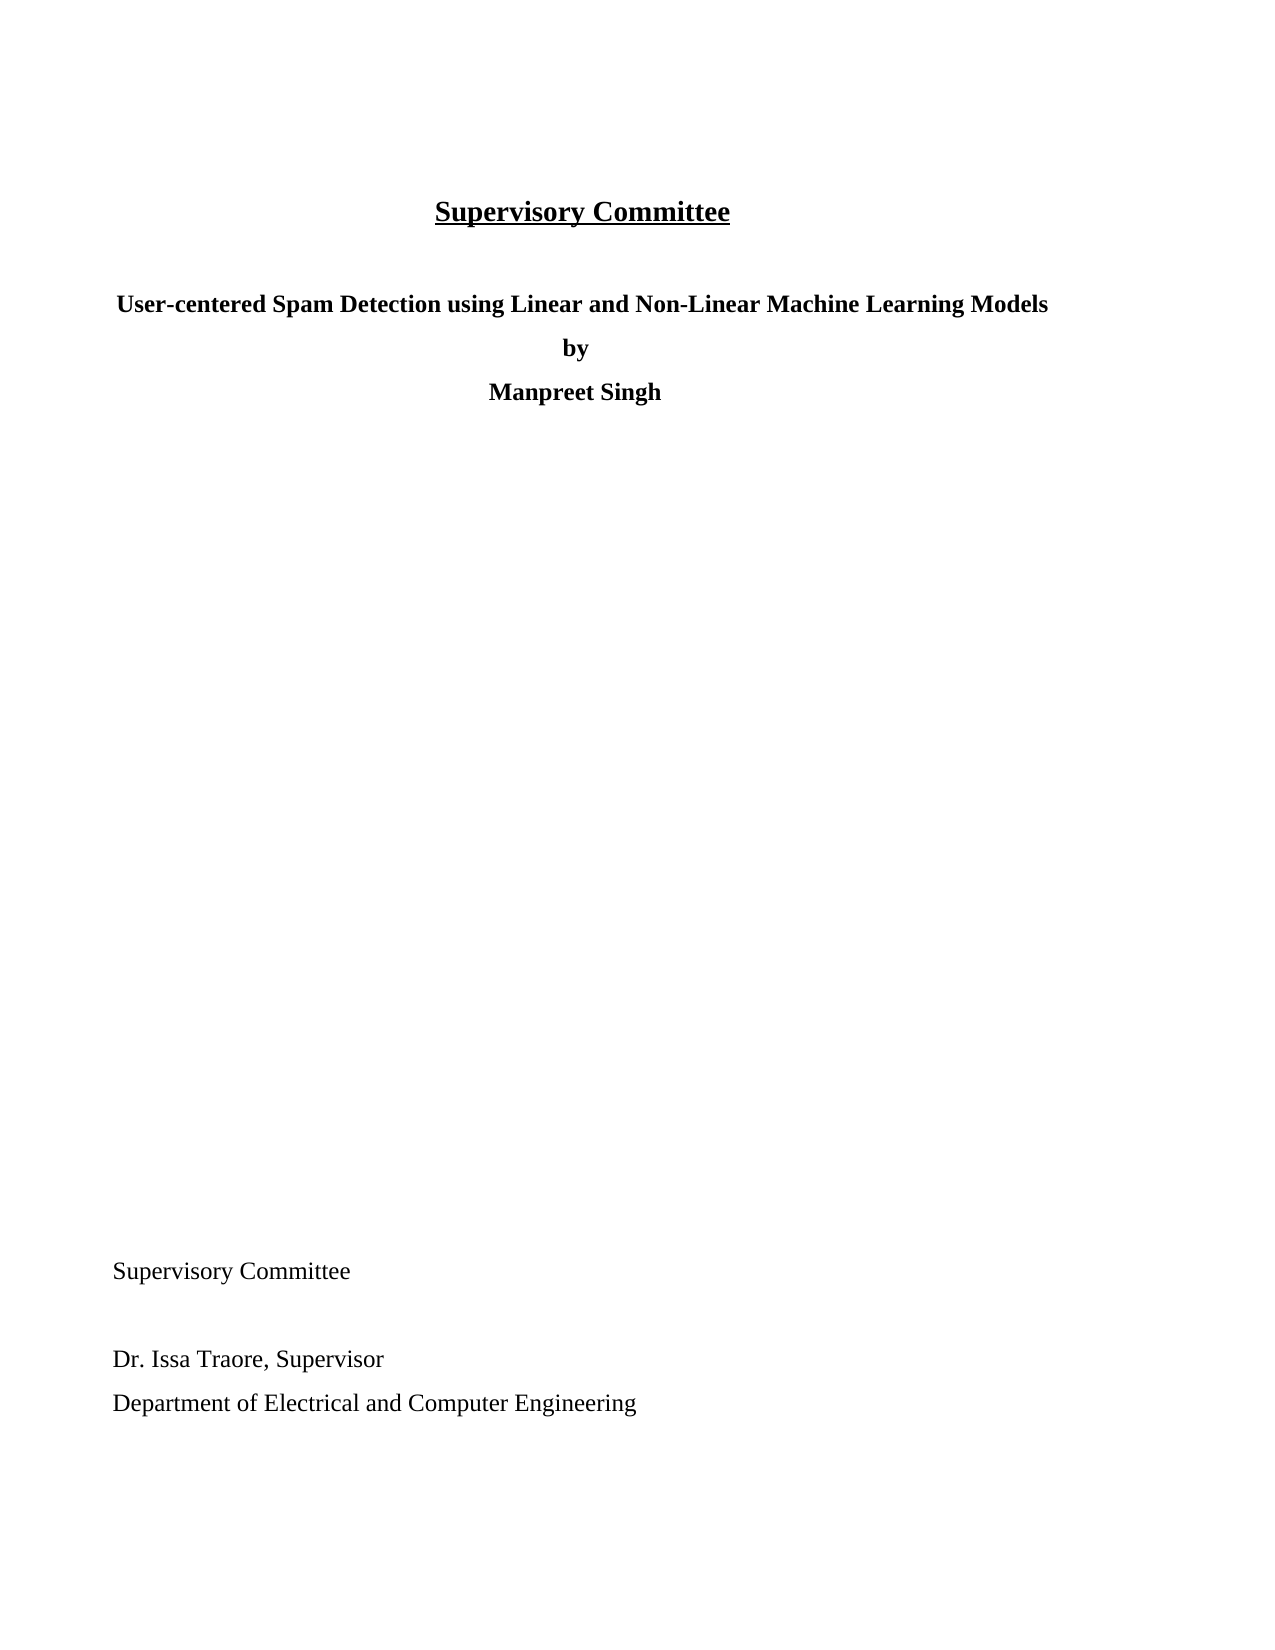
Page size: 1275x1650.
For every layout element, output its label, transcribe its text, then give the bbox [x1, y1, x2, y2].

text Manpreet Singh [488, 377, 1052, 406]
text User-centered Spam Detection using Linear and Non-Linear Machine Learning Models [112, 289, 1052, 318]
text Department of Electrical and Computer Engineering [112, 1388, 1052, 1417]
text Supervisory Committee [112, 194, 1052, 227]
text Supervisory Committee [112, 1256, 1052, 1285]
text by [488, 333, 1052, 362]
text Dr. Issa Traore, Supervisor [112, 1344, 1052, 1373]
